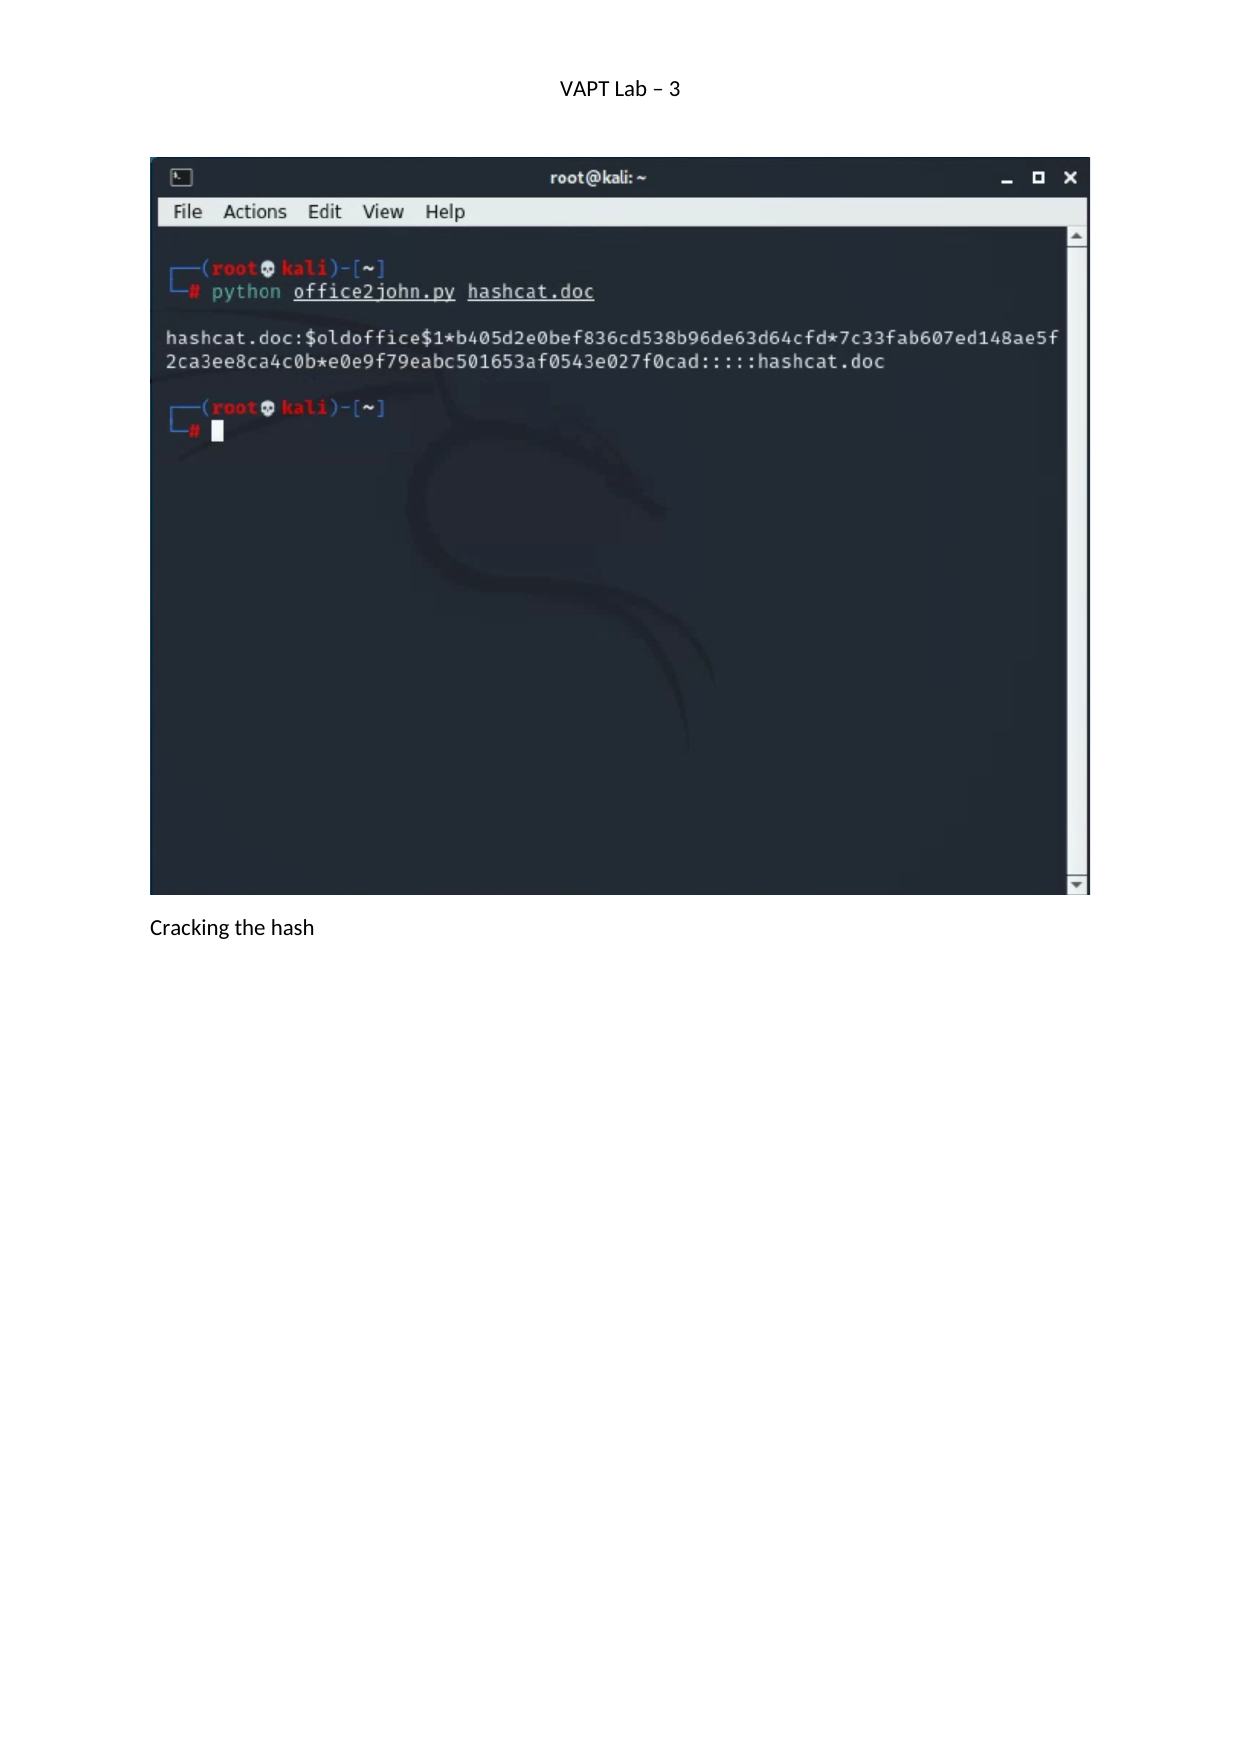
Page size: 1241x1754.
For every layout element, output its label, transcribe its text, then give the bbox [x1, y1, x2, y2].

picture [150, 157, 1091, 895]
text Cracking the hash [150, 913, 1090, 941]
